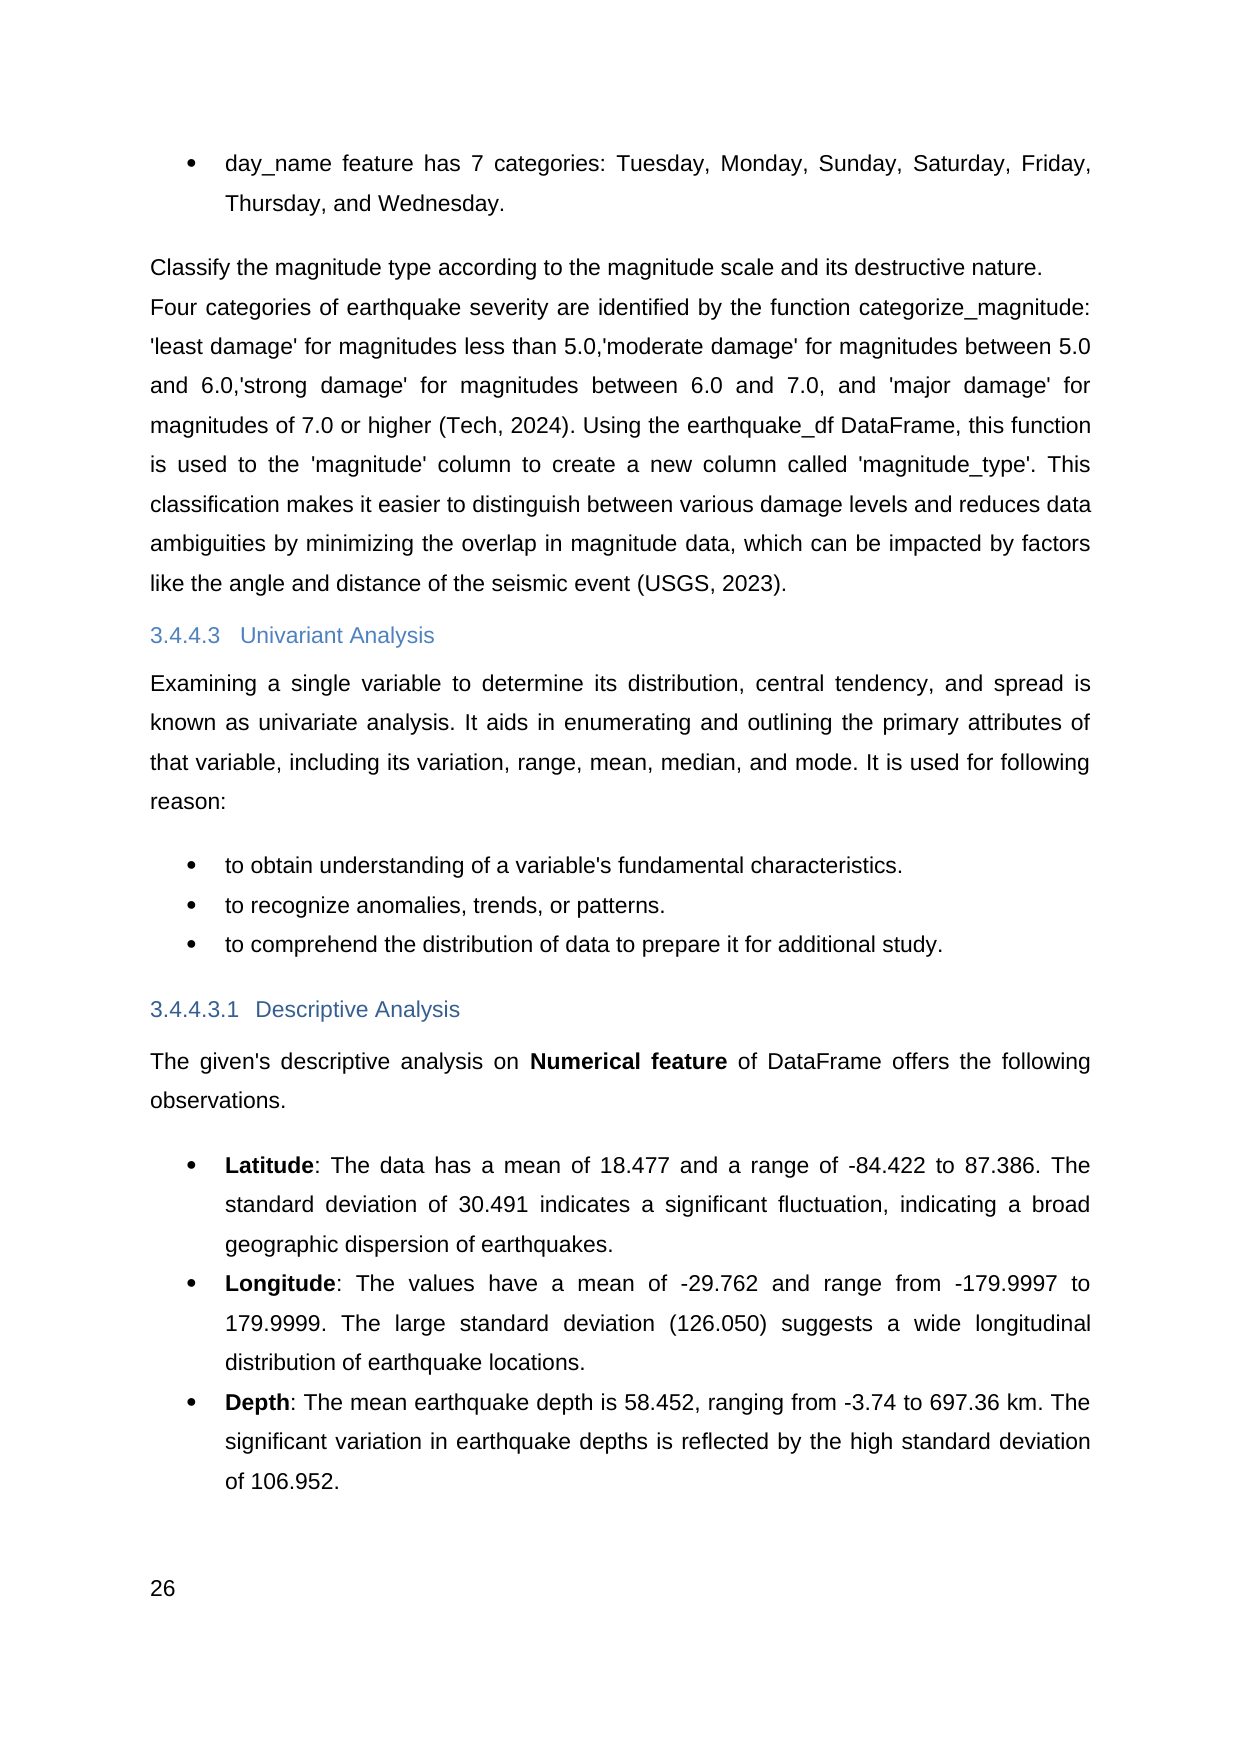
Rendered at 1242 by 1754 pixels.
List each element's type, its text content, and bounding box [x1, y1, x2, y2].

list to comprehend the distribution of data to prepare it for additional study. [187, 931, 1092, 958]
list Latitude: The data has a mean of 18.477 and a range of -84.422 to 87.386. The standard deviation of 30.491 indicates a significant fluctuation, indicating a broad geographic dispersion of earthquakes. [187, 1152, 1092, 1257]
text Four categories of earthquake severity are identified by the function categorize_magnitude: 'least damage' for magnitudes less than 5.0,'moderate damage' for magnitudes between 5.0 and 6.0,'strong damage' for magnitudes between 6.0 and 7.0, and 'major damage' for magnitudes of 7.0 or higher. Using the earthquake_df DataFrame, this function is used to the 'magnitude' column to create a new column called 'magnitude_type'. This classification makes it easier to distinguish between various damage levels and reduces data ambiguities by minimizing the overlap in magnitude data, which can be impacted by factors like the angle and distance of the seismic event. [150, 293, 1092, 596]
list Depth: The mean earthquake depth is 58.452, ranging from -3.74 to 697.36 km. The significant variation in earthquake depths is reflected by the high standard deviation of 106.952. [187, 1389, 1092, 1494]
text Classify the magnitude type according to the magnitude scale and its destructive nature. [150, 254, 1092, 280]
text The given's descriptive analysis on Numerical feature of DataFrame offers the following observations. [150, 1048, 1092, 1114]
text Examining a single variable to determine its distribution, central tendency, and spread is known as univariate analysis. It aids in enumerating and outlining the primary attributes of that variable, including its variation, range, mean, median, and mode. It is used for following reason: [150, 669, 1092, 814]
list to obtain understanding of a variable's fundamental characteristics. [187, 852, 1092, 879]
list day_name feature has 7 categories: Tuesday, Monday, Sunday, Saturday, Friday, Thursday, and Wednesday. [187, 150, 1092, 216]
list to recognize anomalies, trends, or patterns. [187, 892, 1092, 918]
subtitle Descriptive Analysis [150, 996, 1092, 1022]
subtitle Univariant Analysis [150, 622, 1092, 648]
list Longitude: The values have a mean of -29.762 and range from -179.9997 to 179.9999. The large standard deviation (126.050) suggests a wide longitudinal distribution of earthquake locations. [187, 1270, 1092, 1376]
